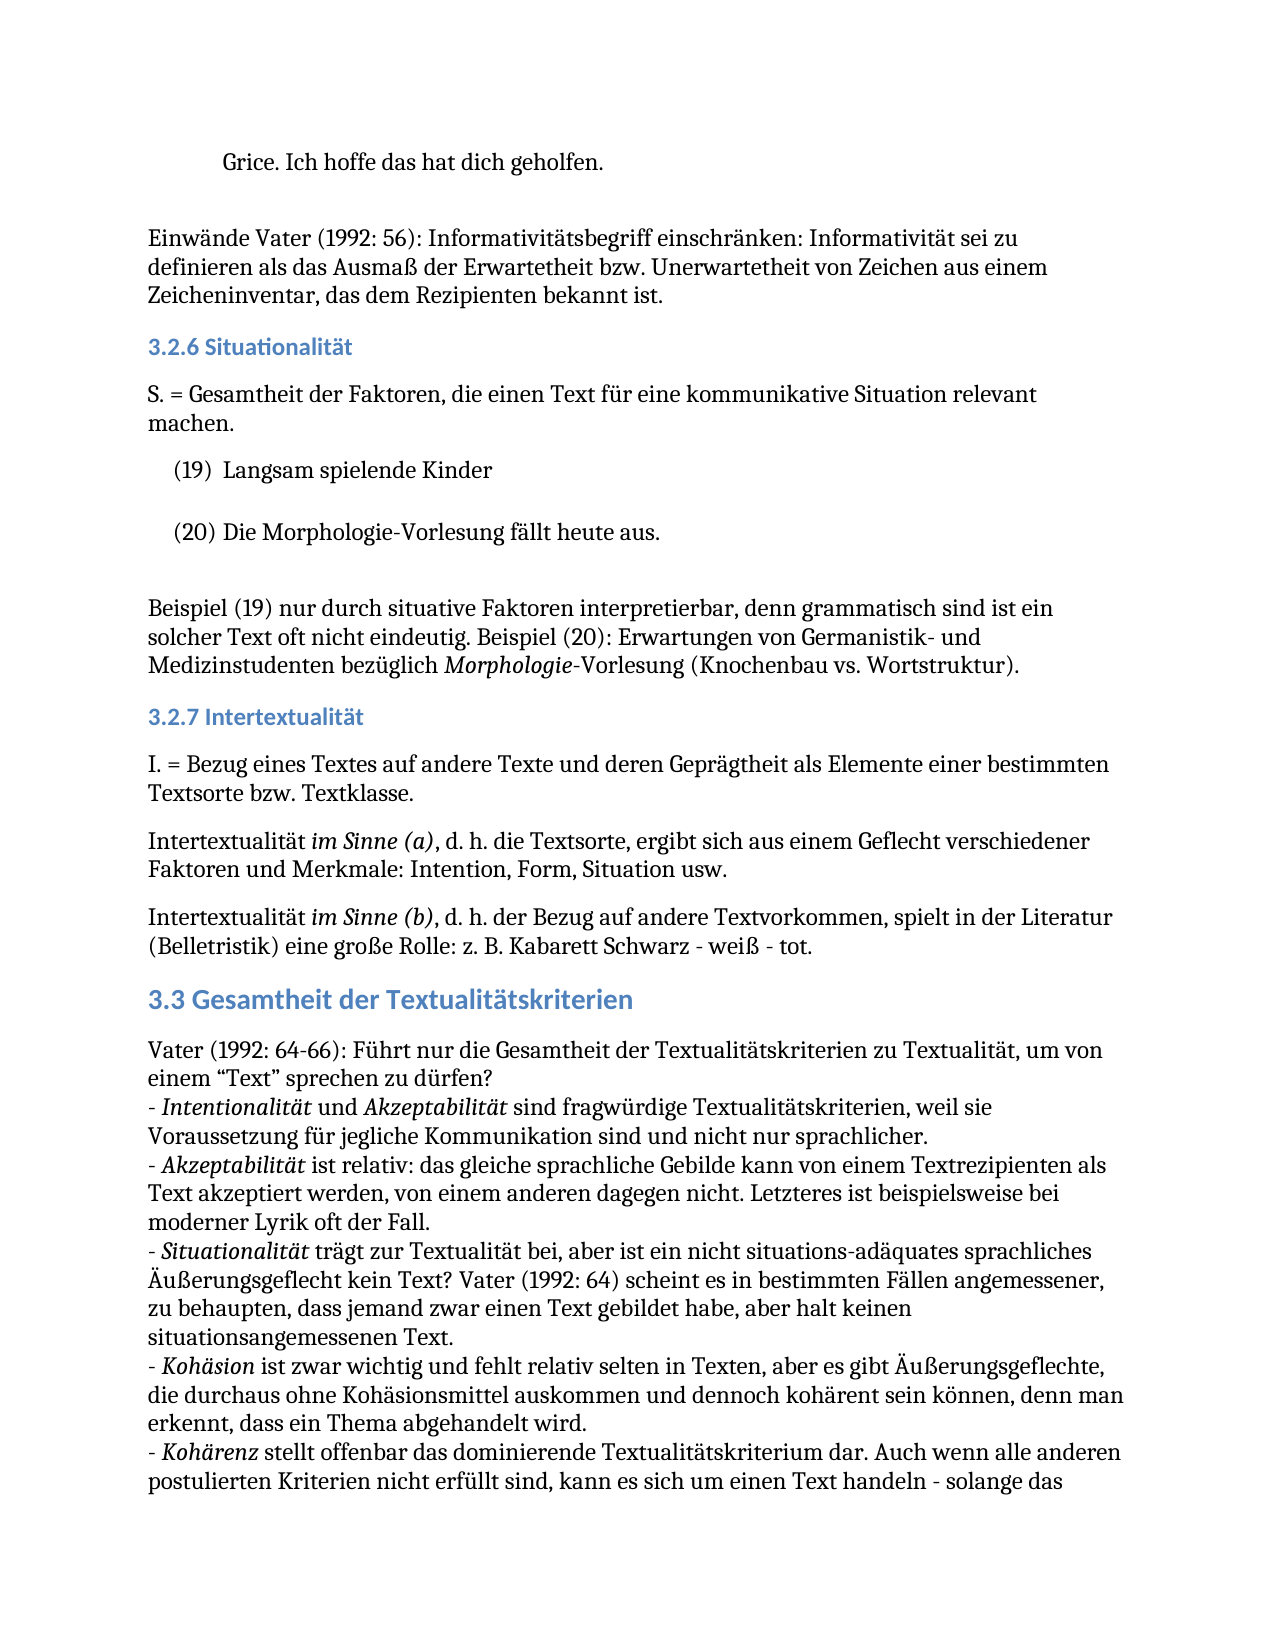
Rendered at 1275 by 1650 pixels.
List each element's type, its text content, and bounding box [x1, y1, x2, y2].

text Einwände Vater (1992: 56): Informativitätsbegriff einschränken: Informativität sei zu definieren als das Ausmaß der Erwartetheit bzw. Unerwartetheit von Zeichen aus einem Zeicheninventar, das dem Rezipienten bekannt ist. [148, 224, 1127, 310]
text Beispiel (19) nur durch situative Faktoren interpretierbar, denn grammatisch sind ist ein solcher Text oft nicht eindeutig. Beispiel (20): Erwartungen von Germanistik- und Medizinstudenten bezüglich Morphologie-Vorlesung (Knochenbau vs. Wortstruktur). [148, 594, 1127, 680]
text Intertextualität im Sinne (b), d. h. der Bezug auf andere Textvorkommen, spielt in der Literatur (Belletristik) eine große Rolle: z. B. Kabarett Schwarz - weiß - tot. [148, 903, 1127, 960]
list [173, 148, 1127, 205]
text I. = Bezug eines Textes auf andere Texte und deren Geprägtheit als Elemente einer bestimmten Textsorte bzw. Textklasse. [148, 750, 1127, 808]
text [148, 1036, 1127, 1496]
text S. = Gesamtheit der Faktoren, die einen Text für eine kommunikative Situation relevant machen. [148, 380, 1127, 438]
list Die Morphologie-Vorlesung fällt heute aus. [173, 518, 1127, 575]
subtitle 3.3 Gesamtheit der Textualitätskriterien [148, 981, 1127, 1017]
text Intertextualität im Sinne (a), d. h. die Textsorte, ergibt sich aus einem Geflecht verschiedener Faktoren und Merkmale: Intention, Form, Situation usw. [148, 827, 1127, 884]
subtitle 3.2.7 Intertextualität [148, 701, 1127, 732]
list Langsam spielende Kinder [173, 456, 1127, 514]
subtitle 3.2.6 Situationalität [148, 331, 1127, 361]
